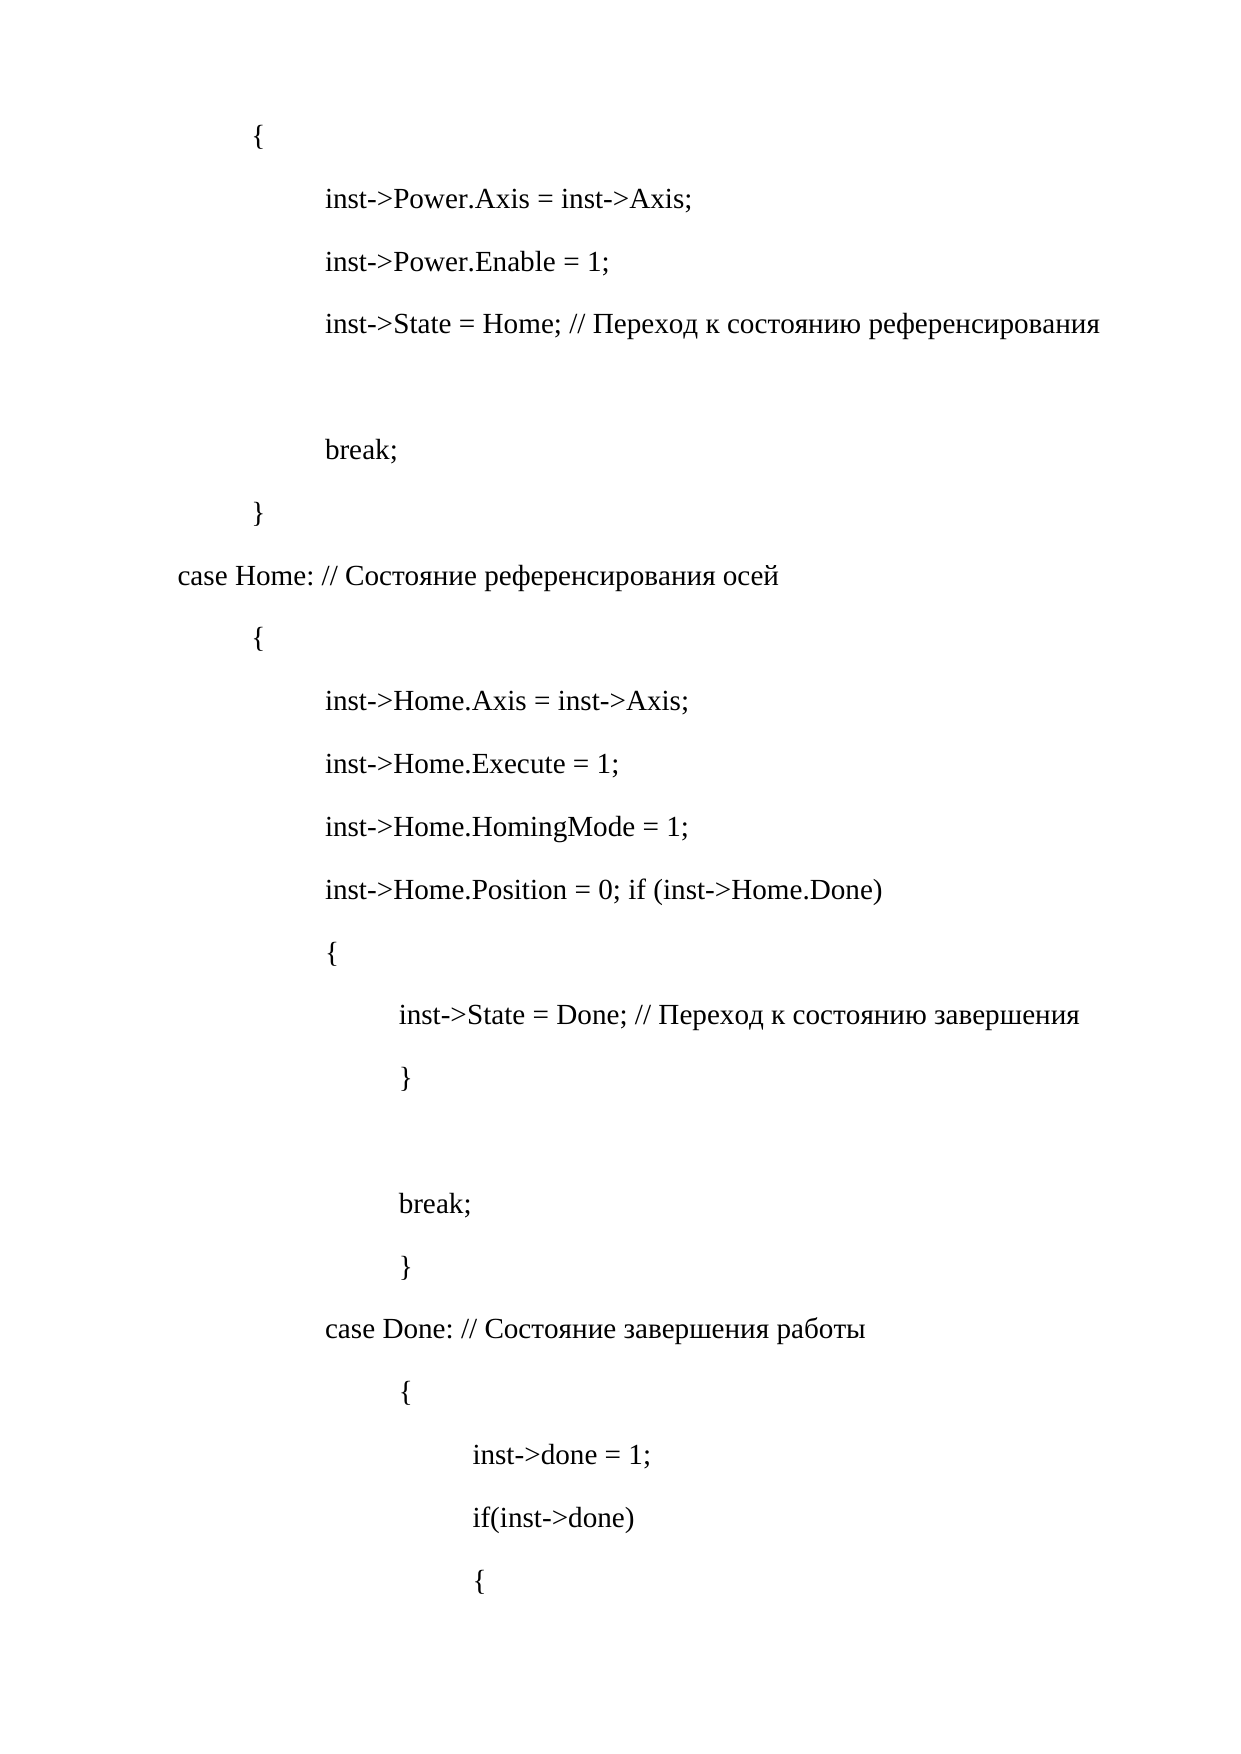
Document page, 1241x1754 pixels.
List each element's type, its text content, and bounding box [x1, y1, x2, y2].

text { [251, 118, 1152, 152]
text { [325, 1374, 1152, 1408]
text case Done: // Состояние завершения работы [325, 1312, 1152, 1345]
text inst->Home.Position = 0; if (inst->Home.Done) [251, 872, 1152, 905]
text case Home: // Состояние референсирования осей [177, 558, 1152, 591]
text inst->done = 1; [398, 1437, 1152, 1471]
text inst->Home.Execute = 1; [251, 746, 1152, 780]
text } [177, 495, 1152, 528]
text } [325, 1249, 1152, 1282]
text inst->State = Done; // Переход к состоянию завершения [325, 997, 1152, 1031]
text if(inst->done) [398, 1500, 1152, 1533]
text inst->State = Home; // Переход к состоянию референсирования [325, 307, 1152, 340]
text { [177, 621, 1152, 654]
text break; [325, 432, 1152, 466]
text inst->Home.HomingMode = 1; [251, 809, 1152, 843]
text break; [325, 1186, 1152, 1219]
text inst->Power.Enable = 1; [251, 244, 1152, 277]
text } [325, 1060, 1152, 1094]
text inst->Home.Axis = inst->Axis; [251, 683, 1152, 717]
text { [398, 1563, 1152, 1596]
text inst->Power.Axis = inst->Axis; [251, 181, 1152, 214]
text { [251, 935, 1152, 968]
